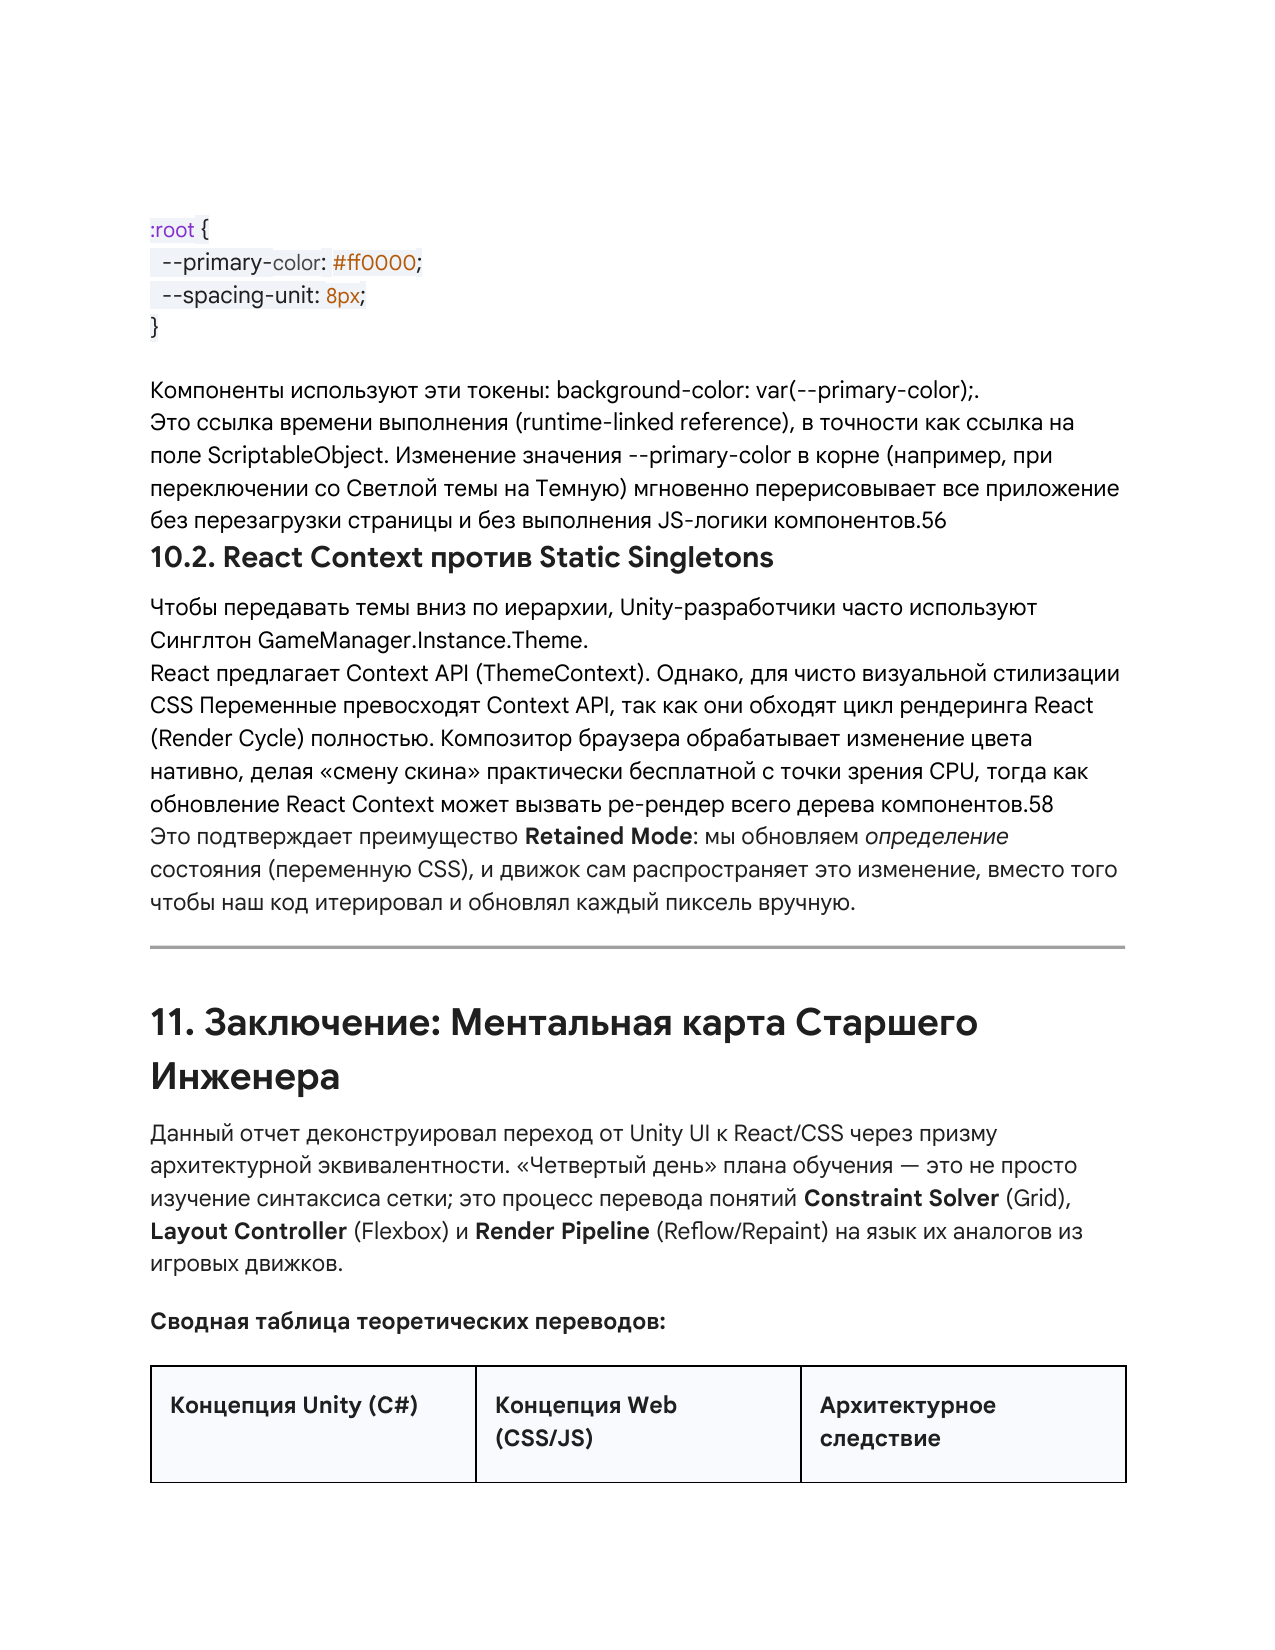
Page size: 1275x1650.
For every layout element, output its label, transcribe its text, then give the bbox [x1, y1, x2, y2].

text Это подтверждает преимущество Retained Mode: мы обновляем определение состояния (переменную CSS), и движок сам распространяет это изменение, вместо того чтобы наш код итерировал и обновлял каждый пиксель вручную. [150, 823, 1125, 917]
text Это ссылка времени выполнения (runtime-linked reference), в точности как ссылка на поле ScriptableObject. Изменение значения --primary-color в корне (например, при переключении со Светлой темы на Темную) мгновенно перерисовывает все приложение без перезагрузки страницы и без выполнения JS-логики компонентов.56 [150, 409, 1125, 536]
table_header Концепция Unity (C#) [152, 1367, 475, 1482]
text :root { --primary-color: #ff0000; --spacing-unit: 8px; } [150, 215, 1125, 372]
text React предлагает Context API (ThemeContext). Однако, для чисто визуальной стилизации CSS Переменные превосходят Context API, так как они обходят цикл рендеринга React (Render Cycle) полностью. Композитор браузера обрабатывает изменение цвета нативно, делая «смену скина» практически бесплатной с точки зрения CPU, тогда как обновление React Context может вызвать ре-рендер всего дерева компонентов.58 [150, 659, 1125, 819]
table_header Архитектурное следствие [802, 1367, 1125, 1482]
table_header Концепция Web (CSS/JS) [477, 1367, 800, 1482]
text Компоненты используют эти токены: background-color: var(--primary-color);. [150, 376, 1125, 405]
subtitle 10.2. React Context против Static Singletons [150, 539, 1125, 576]
text Сводная таблица теоретических переводов: [150, 1307, 1125, 1336]
text Чтобы передавать темы вниз по иерархии, Unity-разработчики часто используют Синглтон GameManager.Instance.Theme. [150, 594, 1125, 655]
subtitle 11. Заключение: Ментальная карта Старшего Инженера [150, 949, 1125, 1100]
text Данный отчет деконструировал переход от Unity UI к React/CSS через призму архитектурной эквивалентности. «Четвертый день» плана обучения — это не просто изучение синтаксиса сетки; это процесс перевода понятий Constraint Solver (Grid), Layout Controller (Flexbox) и Render Pipeline (Reflow/Repaint) на язык их аналогов из игровых движков. [150, 1119, 1125, 1278]
